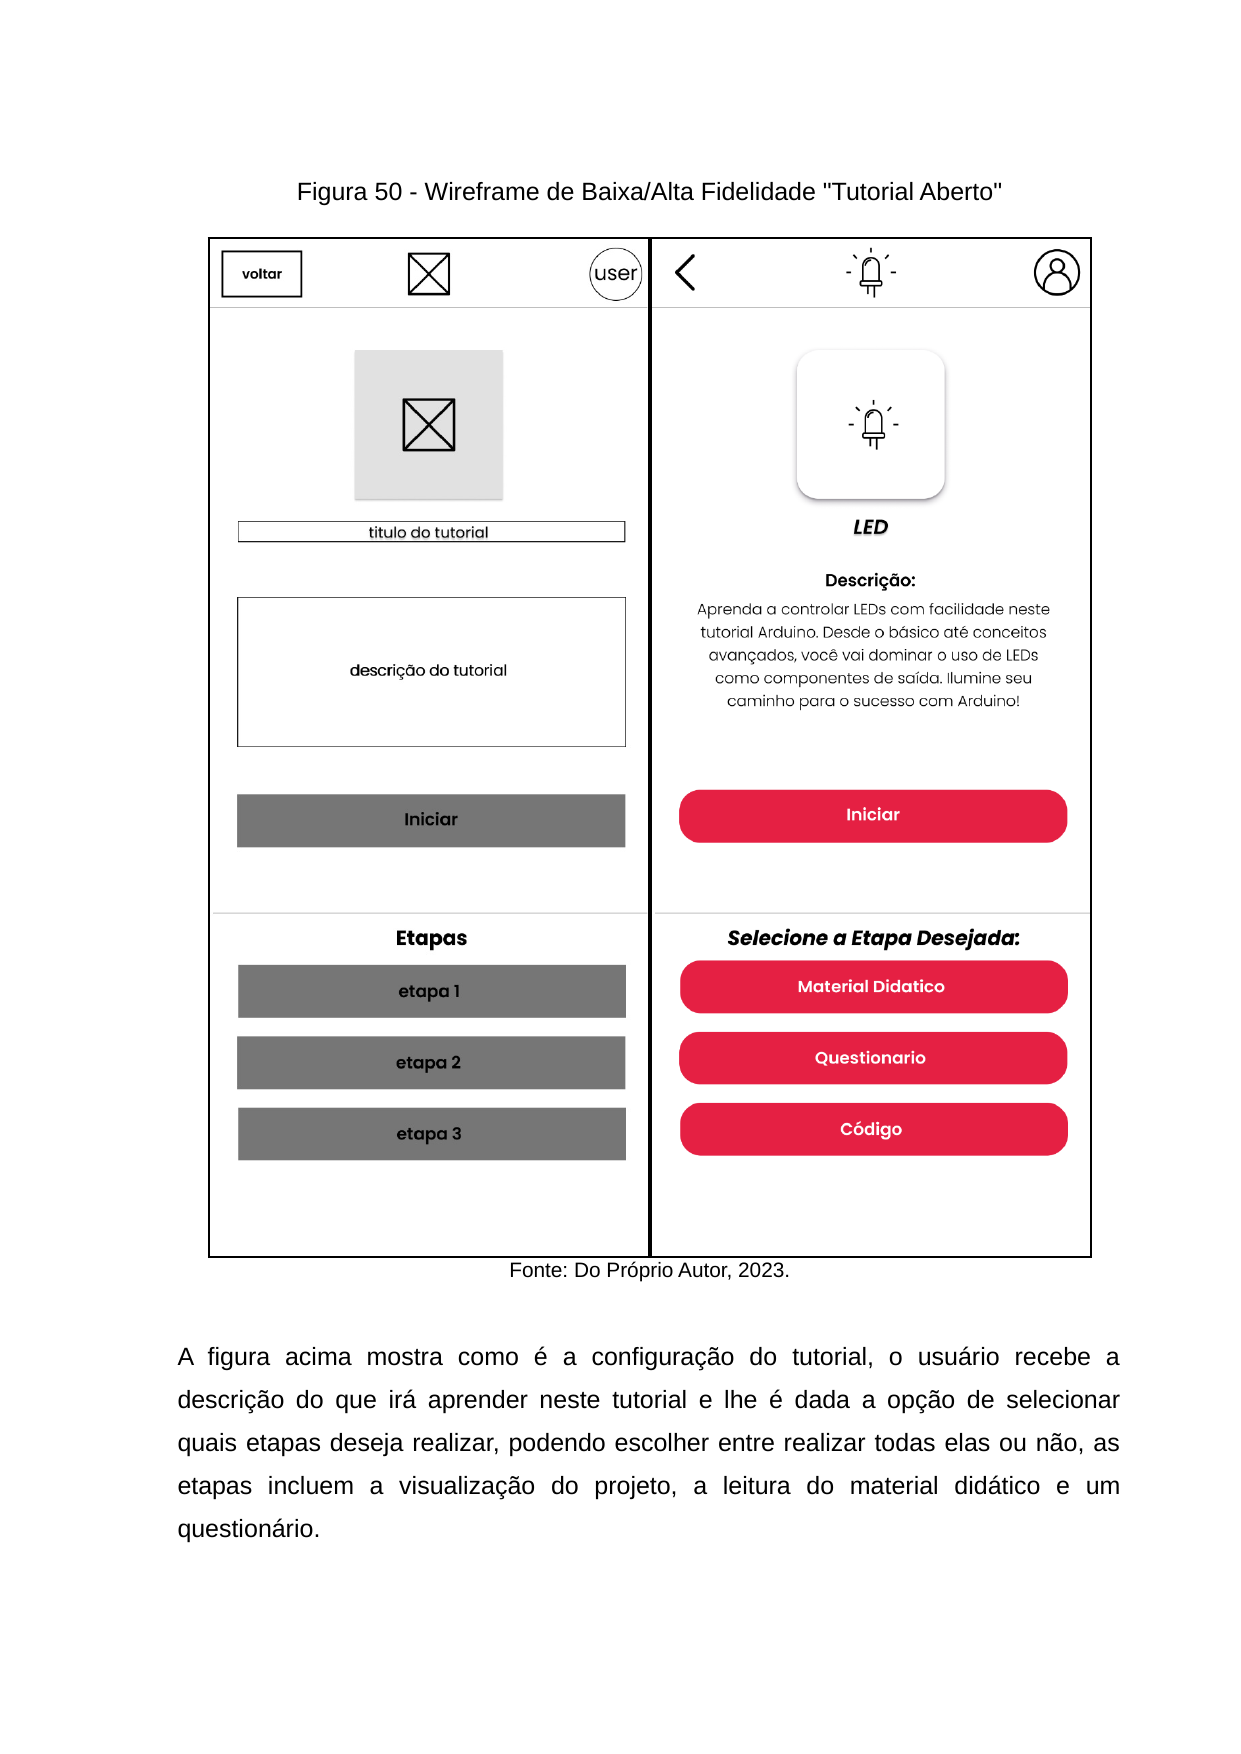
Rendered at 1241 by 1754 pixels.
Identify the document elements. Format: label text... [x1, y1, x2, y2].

text A figura acima mostra como é a configuração do tutorial, o usuário recebe a descrição do que irá aprender neste tutorial e lhe é dada a opção de selecionar quais etapas deseja realizar, podendo escolher entre realizar todas elas ou não, as etapas incluem a visualização do projeto, a leitura do material didático e um questionário. [177, 1342, 1122, 1543]
text Figura 50 - Wireframe de Baixa/Alta Fidelidade "Tutorial Aberto" [177, 177, 1122, 206]
text Fonte: Do Próprio Autor, 2023. [177, 1258, 1122, 1282]
picture [652, 239, 1090, 1256]
picture [210, 239, 648, 1256]
